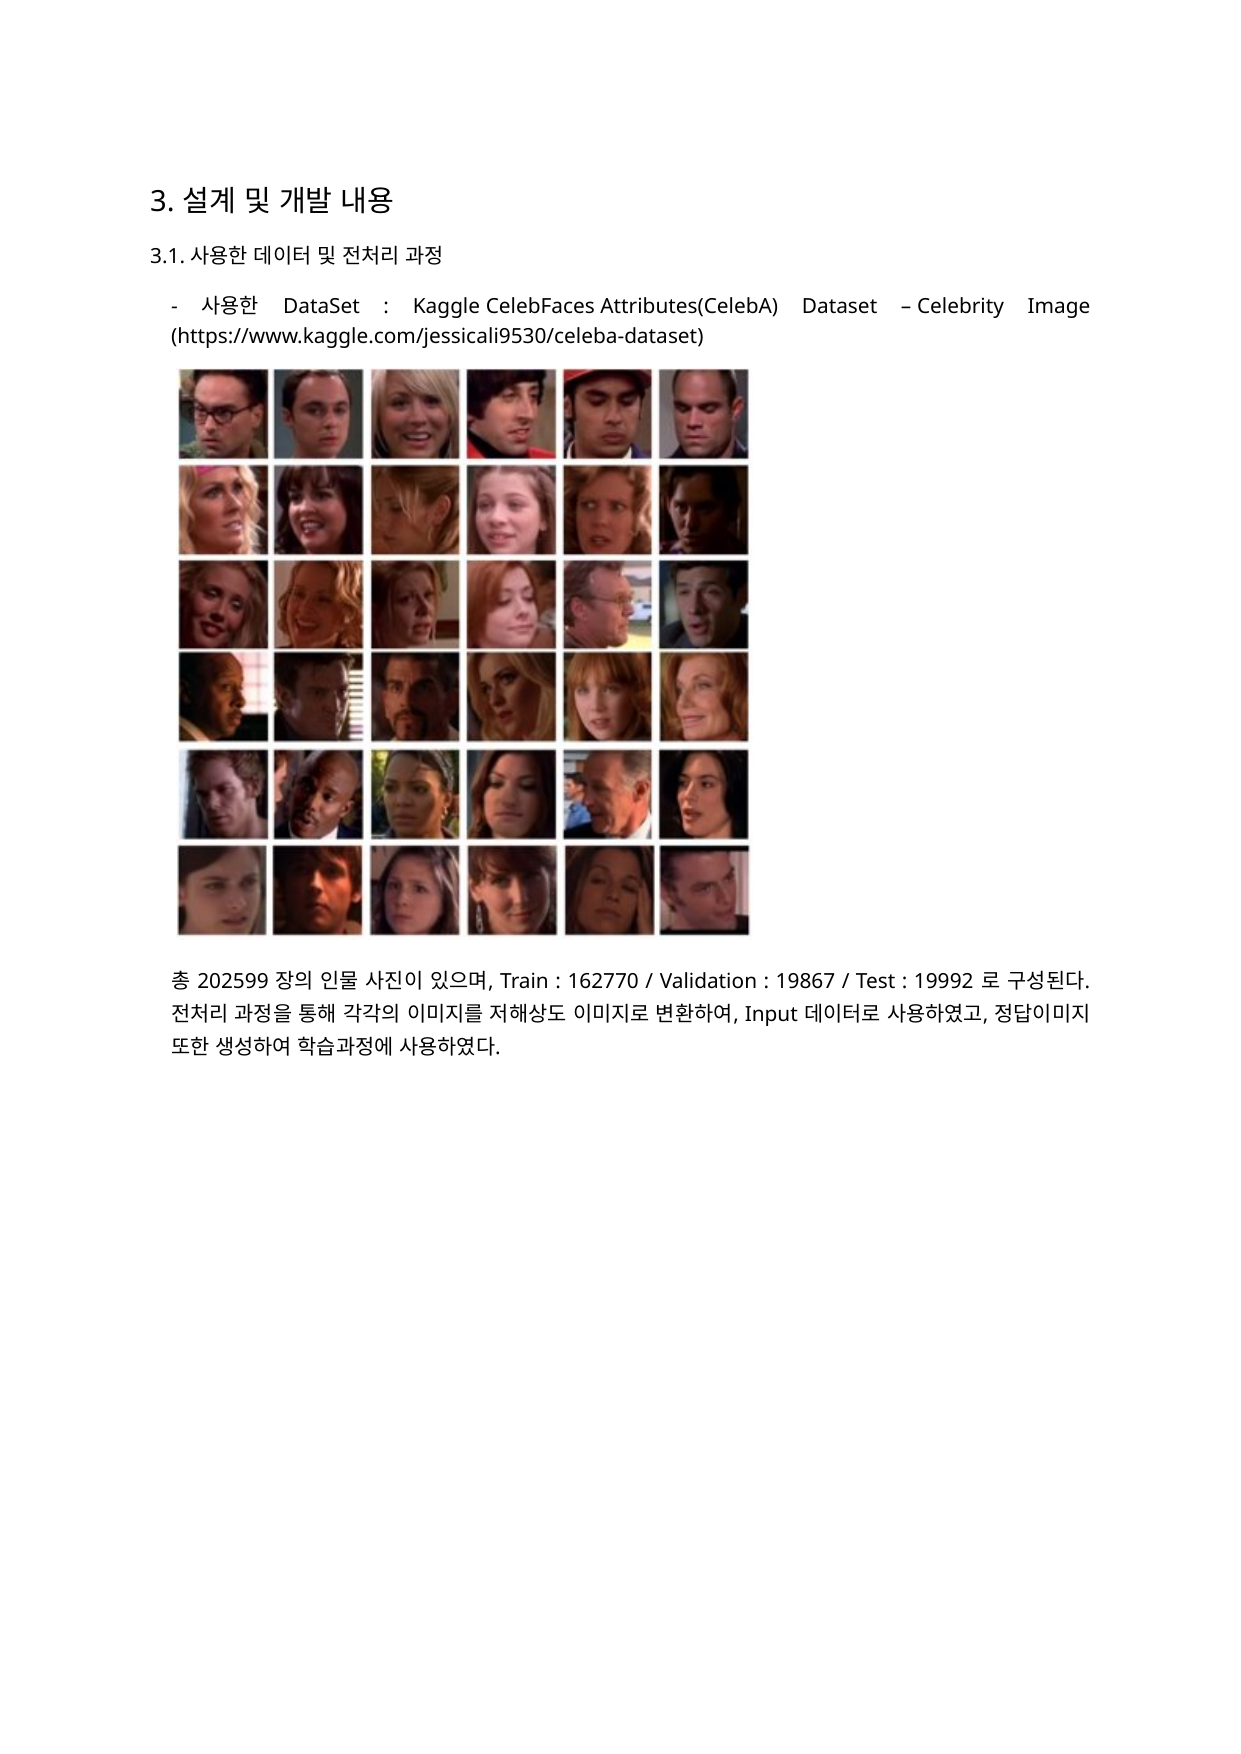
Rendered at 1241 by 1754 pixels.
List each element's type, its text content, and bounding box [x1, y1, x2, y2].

text - 사용한 DataSet : Kaggle CelebFaces Attributes(CelebA) Dataset – Celebrity Image​(https://www.kaggle.com/jessicali9530/celeba-dataset) [171, 289, 1090, 350]
subtitle 3. 설계 및 개발 내용 [150, 177, 1090, 219]
subtitle 3.1. 사용한 데이터 및 전처리 과정 [150, 239, 1090, 270]
picture [176, 368, 754, 940]
text 총 202599 장의 인물 사진이 있으며, Train : 162770 / Validation : 19867 / Test : 19992 로 구성된다. 전처리 과정을 통해 각각의 이미지를 저해상도 이미지로 변환하여, Input 데이터로 사용하였고, 정답이미지 또한 생성하여 학습과정에 사용하였다. [171, 964, 1090, 1060]
